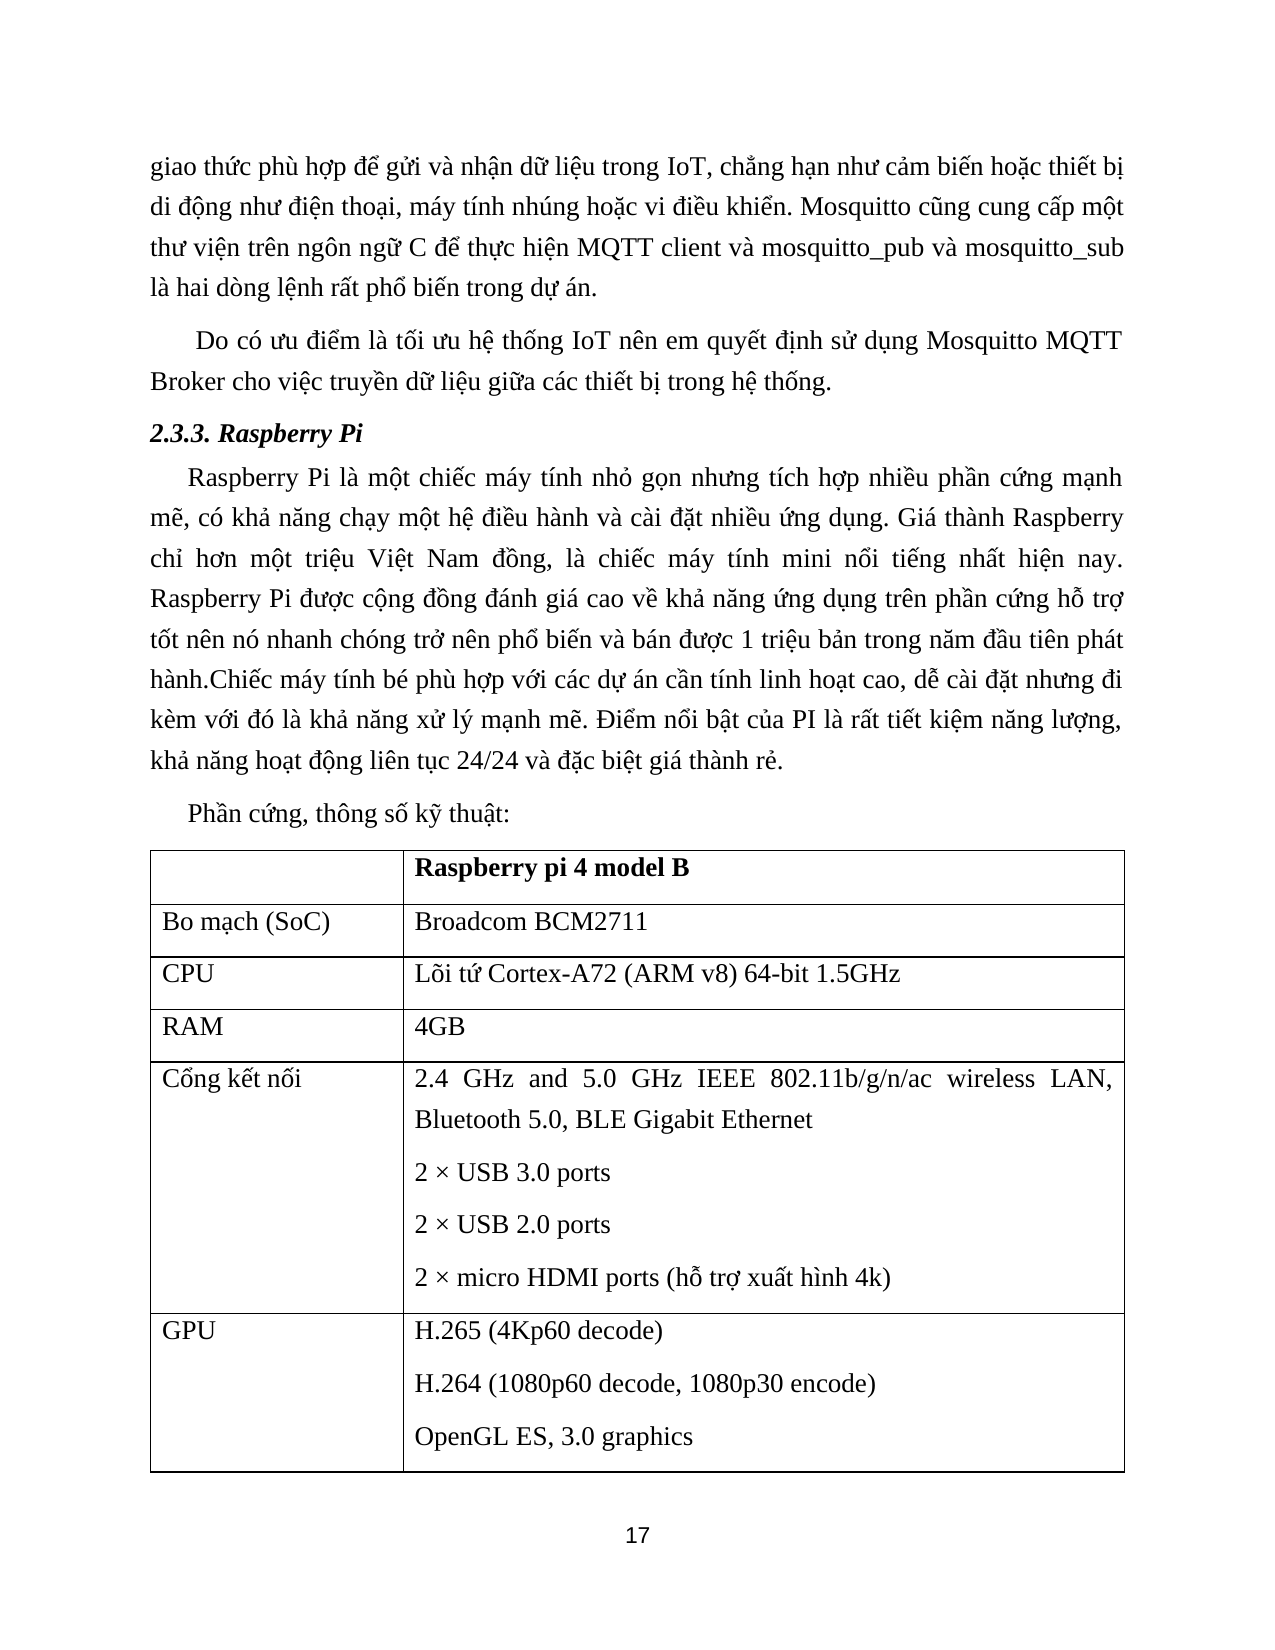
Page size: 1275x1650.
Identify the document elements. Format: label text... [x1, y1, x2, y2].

table_cell RAM [151, 1010, 403, 1061]
text Phần cứng, thông số kỹ thuật: [150, 797, 1125, 828]
table_header [151, 851, 403, 904]
text Do có ưu điểm là tối ưu hệ thống IoT nên em quyết định sử dụng Mosquitto MQTT Broker cho việc truyền dữ liệu giữa các thiết bị trong hệ thống. [150, 324, 1125, 396]
table_cell 2.4 GHz and 5.0 GHz IEEE 802.11b/g/n/ac wireless LAN, Bluetooth 5.0, BLE Gigabit Ethernet 2 × USB 3.0 ports 2 × USB 2.0 ports 2 × micro HDMI ports (hỗ trợ xuất hình 4k) [404, 1063, 1124, 1313]
table_cell 4GB [404, 1010, 1124, 1061]
table_cell Bo mạch (SoC) [151, 905, 403, 956]
table_header Raspberry pi 4 model B [404, 851, 1124, 904]
table_cell CPU [151, 958, 403, 1009]
subtitle 2.3.3. Raspberry Pi [150, 417, 1125, 449]
text Raspberry Pi là một chiếc máy tính nhỏ gọn nhưng tích hợp nhiều phần cứng mạnh mẽ, có khả năng chạy một hệ điều hành và cài đặt nhiều ứng dụng. Giá thành Raspberry chỉ hơn một triệu Việt Nam đồng, là chiếc máy tính mini nổi tiếng nhất hiện nay. Raspberry Pi được cộng đồng đánh giá cao về khả năng ứng dụng trên phần cứng hỗ trợ tốt nên nó nhanh chóng trở nên phổ biến và bán được 1 triệu bản trong năm đầu tiên phát hành.Chiếc máy tính bé phù hợp với các dự án cần tính linh hoạt cao, dễ cài đặt nhưng đi kèm với đó là khả năng xử lý mạnh mẽ. Điểm nổi bật của PI là rất tiết kiệm năng lượng, khả năng hoạt động liên tục 24/24 và đặc biệt giá thành rẻ. [150, 461, 1125, 775]
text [150, 150, 1125, 302]
table_cell Cổng kết nối [151, 1063, 403, 1313]
table_cell H.265 (4Kp60 decode) H.264 (1080p60 decode, 1080p30 encode) OpenGL ES, 3.0 graphics [404, 1314, 1124, 1471]
table_cell Broadcom BCM2711 [404, 905, 1124, 956]
table_cell GPU [151, 1314, 403, 1471]
table_cell Lõi tứ Cortex-A72 (ARM v8) 64-bit 1.5GHz [404, 958, 1124, 1009]
